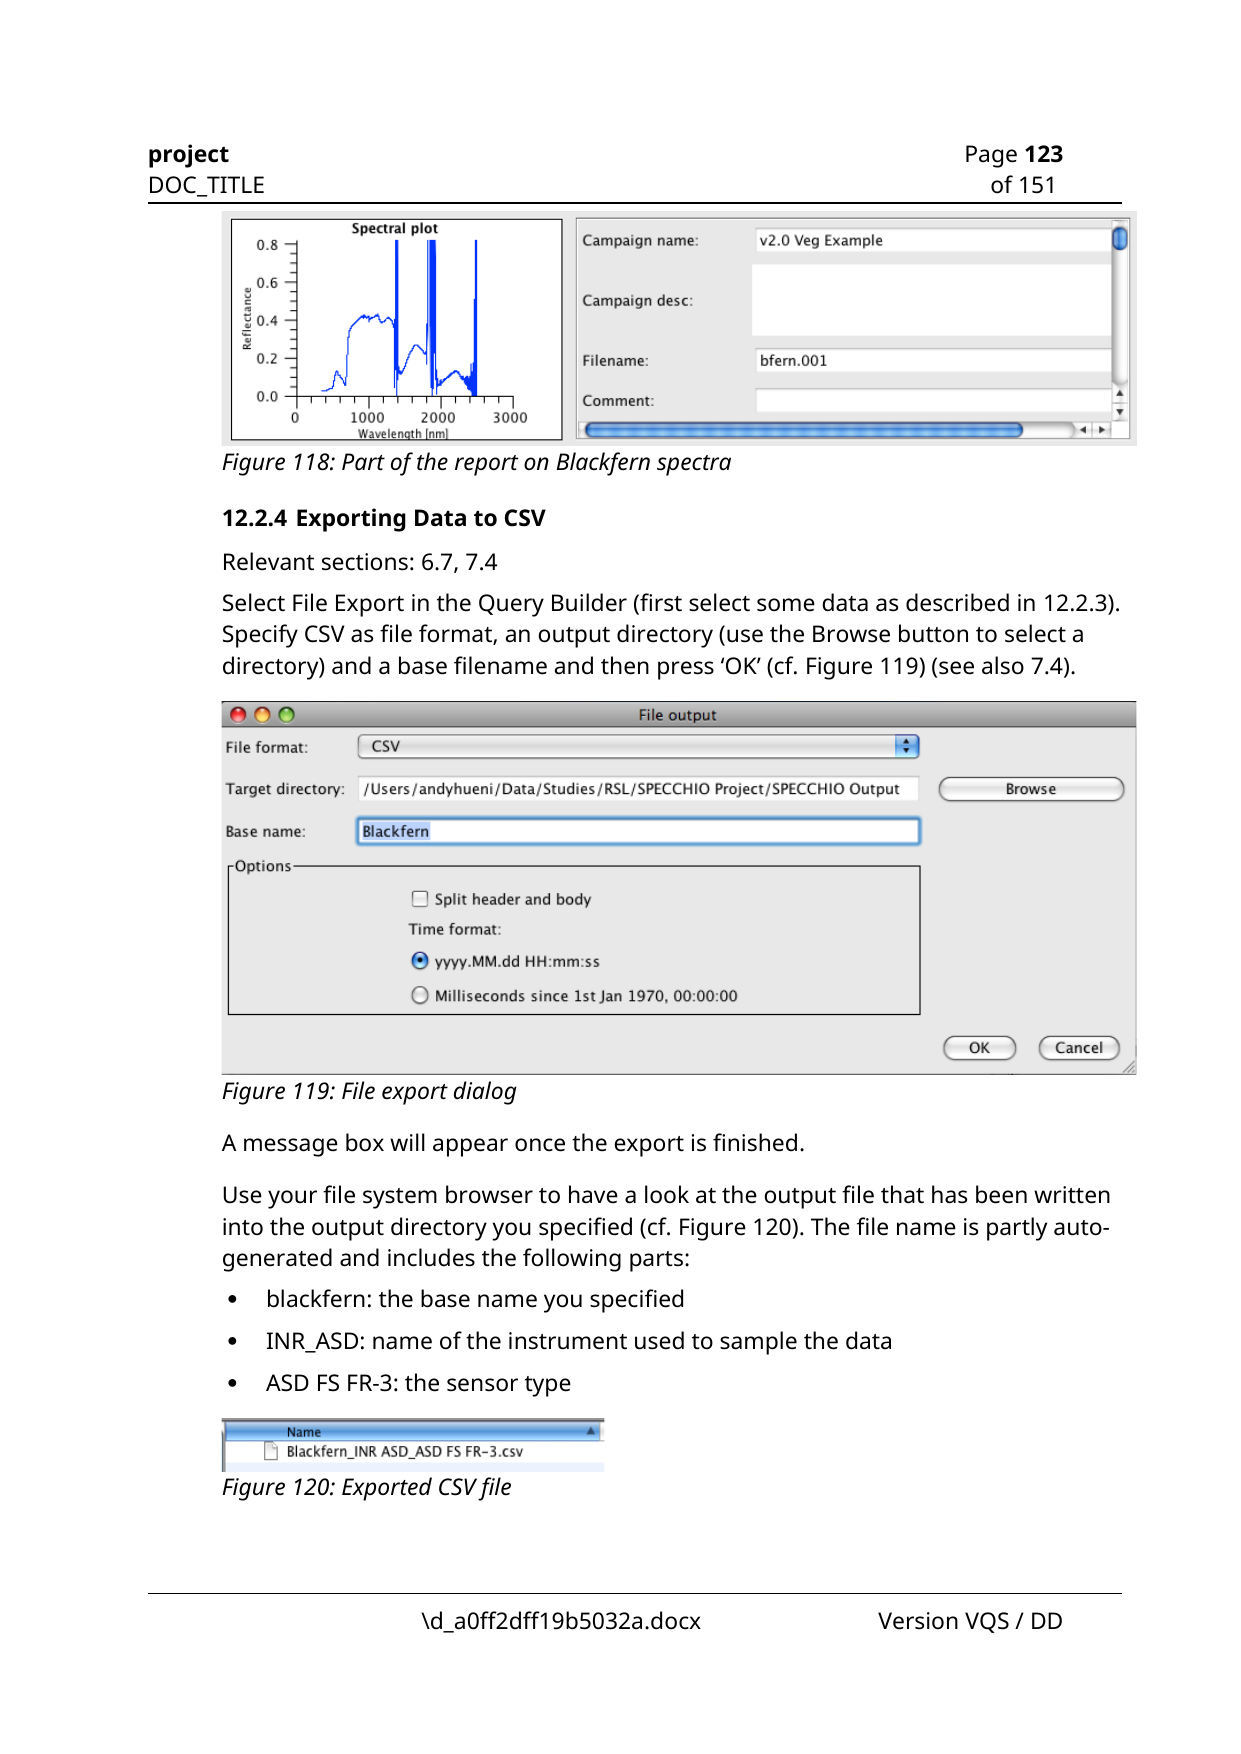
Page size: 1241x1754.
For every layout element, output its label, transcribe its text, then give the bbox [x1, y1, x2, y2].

text ASD FS FR-3: the sensor type [228, 1367, 1122, 1398]
text INR_ASD: name of the instrument used to sample the data [228, 1325, 1122, 1356]
picture [221, 1418, 605, 1472]
text blackfern: the base name you specified [228, 1283, 1122, 1314]
text Figure 119: File export dialog [222, 1075, 1122, 1106]
text Figure 120: Exported CSV file [222, 1471, 1122, 1502]
text A message box will appear once the export is finished. [222, 1127, 1122, 1158]
subtitle Exporting Data to CSV [222, 502, 1122, 533]
picture [221, 701, 1137, 1075]
text Figure 118: Part of the report on Blackfern spectra [222, 446, 1122, 477]
picture [221, 211, 1137, 446]
